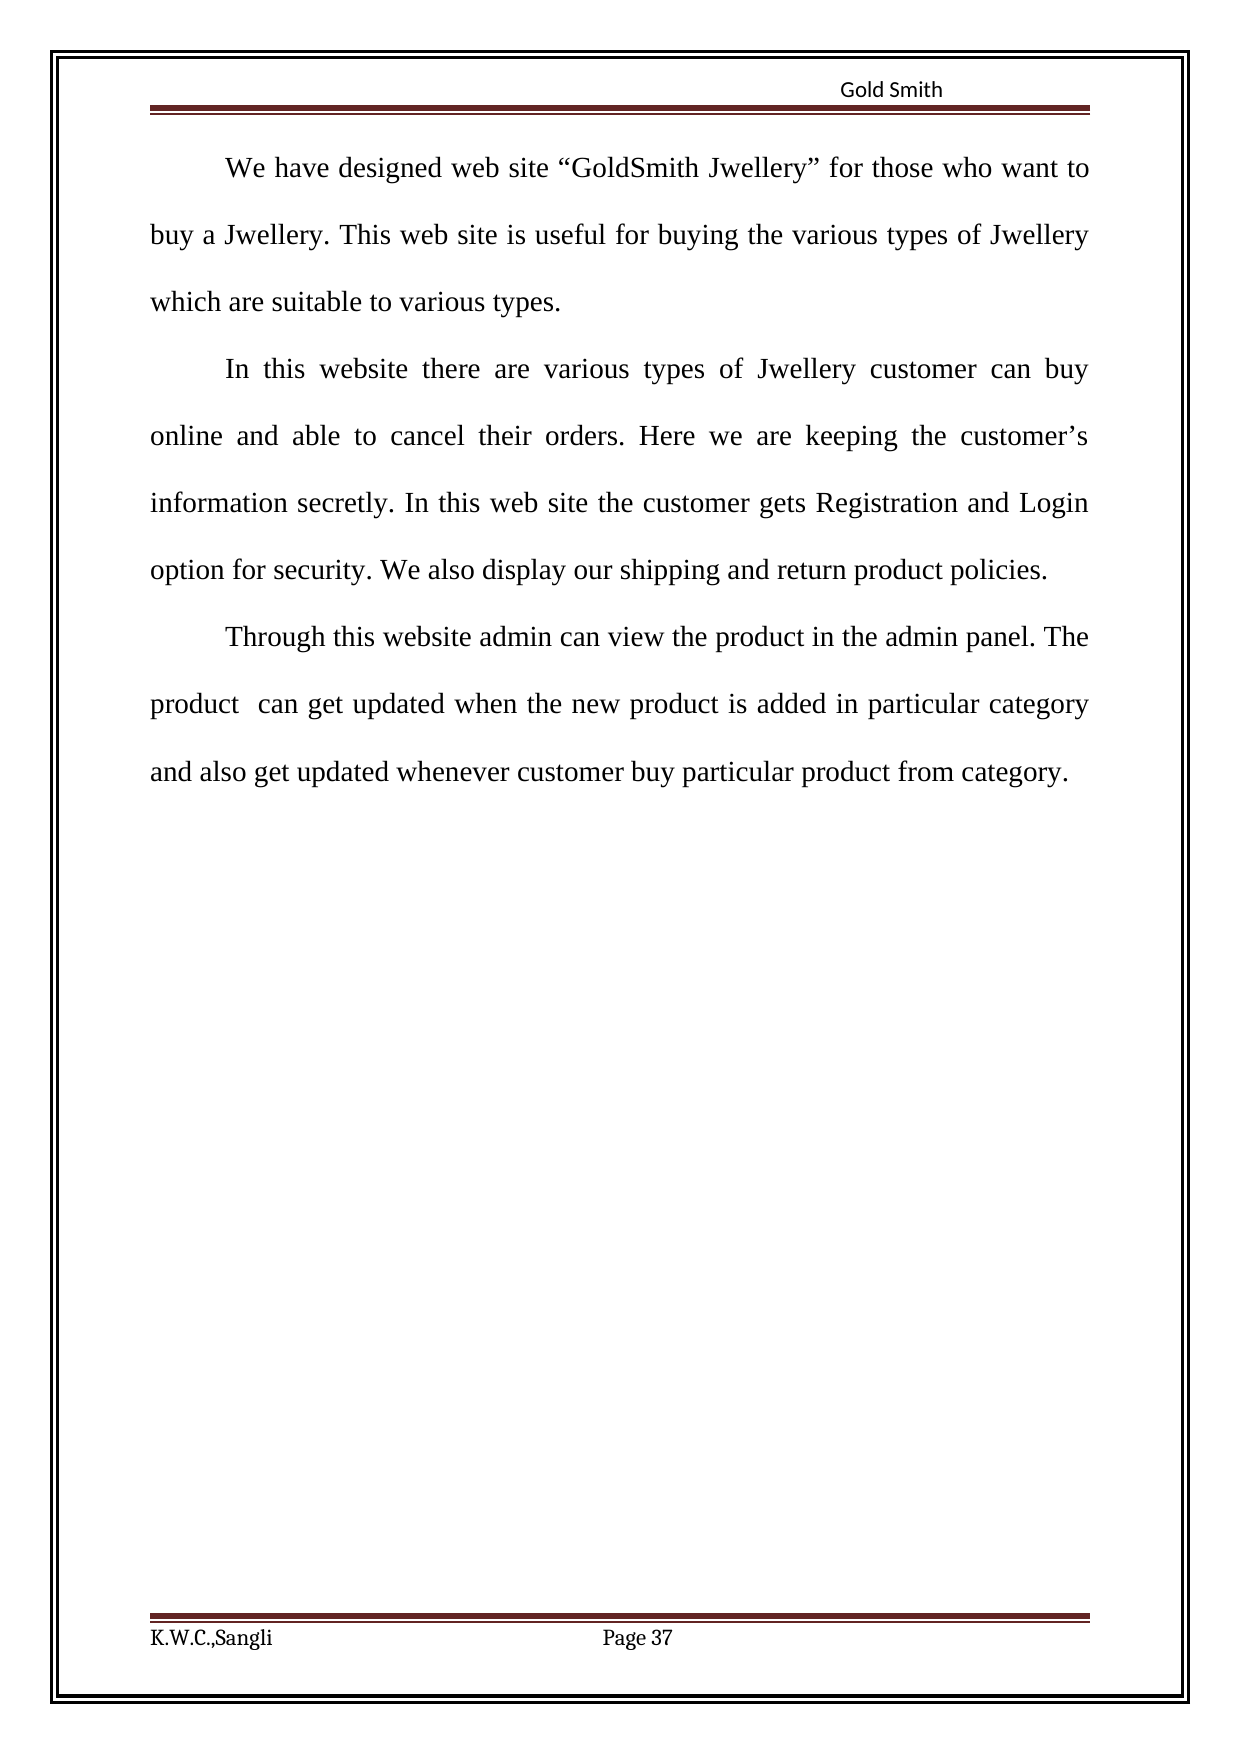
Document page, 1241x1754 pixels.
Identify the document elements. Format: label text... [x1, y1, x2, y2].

text In this website there are various types of Jwellery customer can buy online and able to cancel their orders. Here we are keeping the customer’s information secretly. In this web site the customer gets Registration and Login option for security. We also display our shipping and return product policies. [150, 351, 1090, 586]
text Through this website admin can view the product in the admin panel. The product can get updated when the new product is added in particular category and also get updated whenever customer buy particular product from category. [150, 619, 1090, 787]
text We have designed web site “GoldSmith Jwellery” for those who want to buy a Jwellery. This web site is useful for buying the various types of Jwellery which are suitable to various types. [150, 150, 1090, 318]
